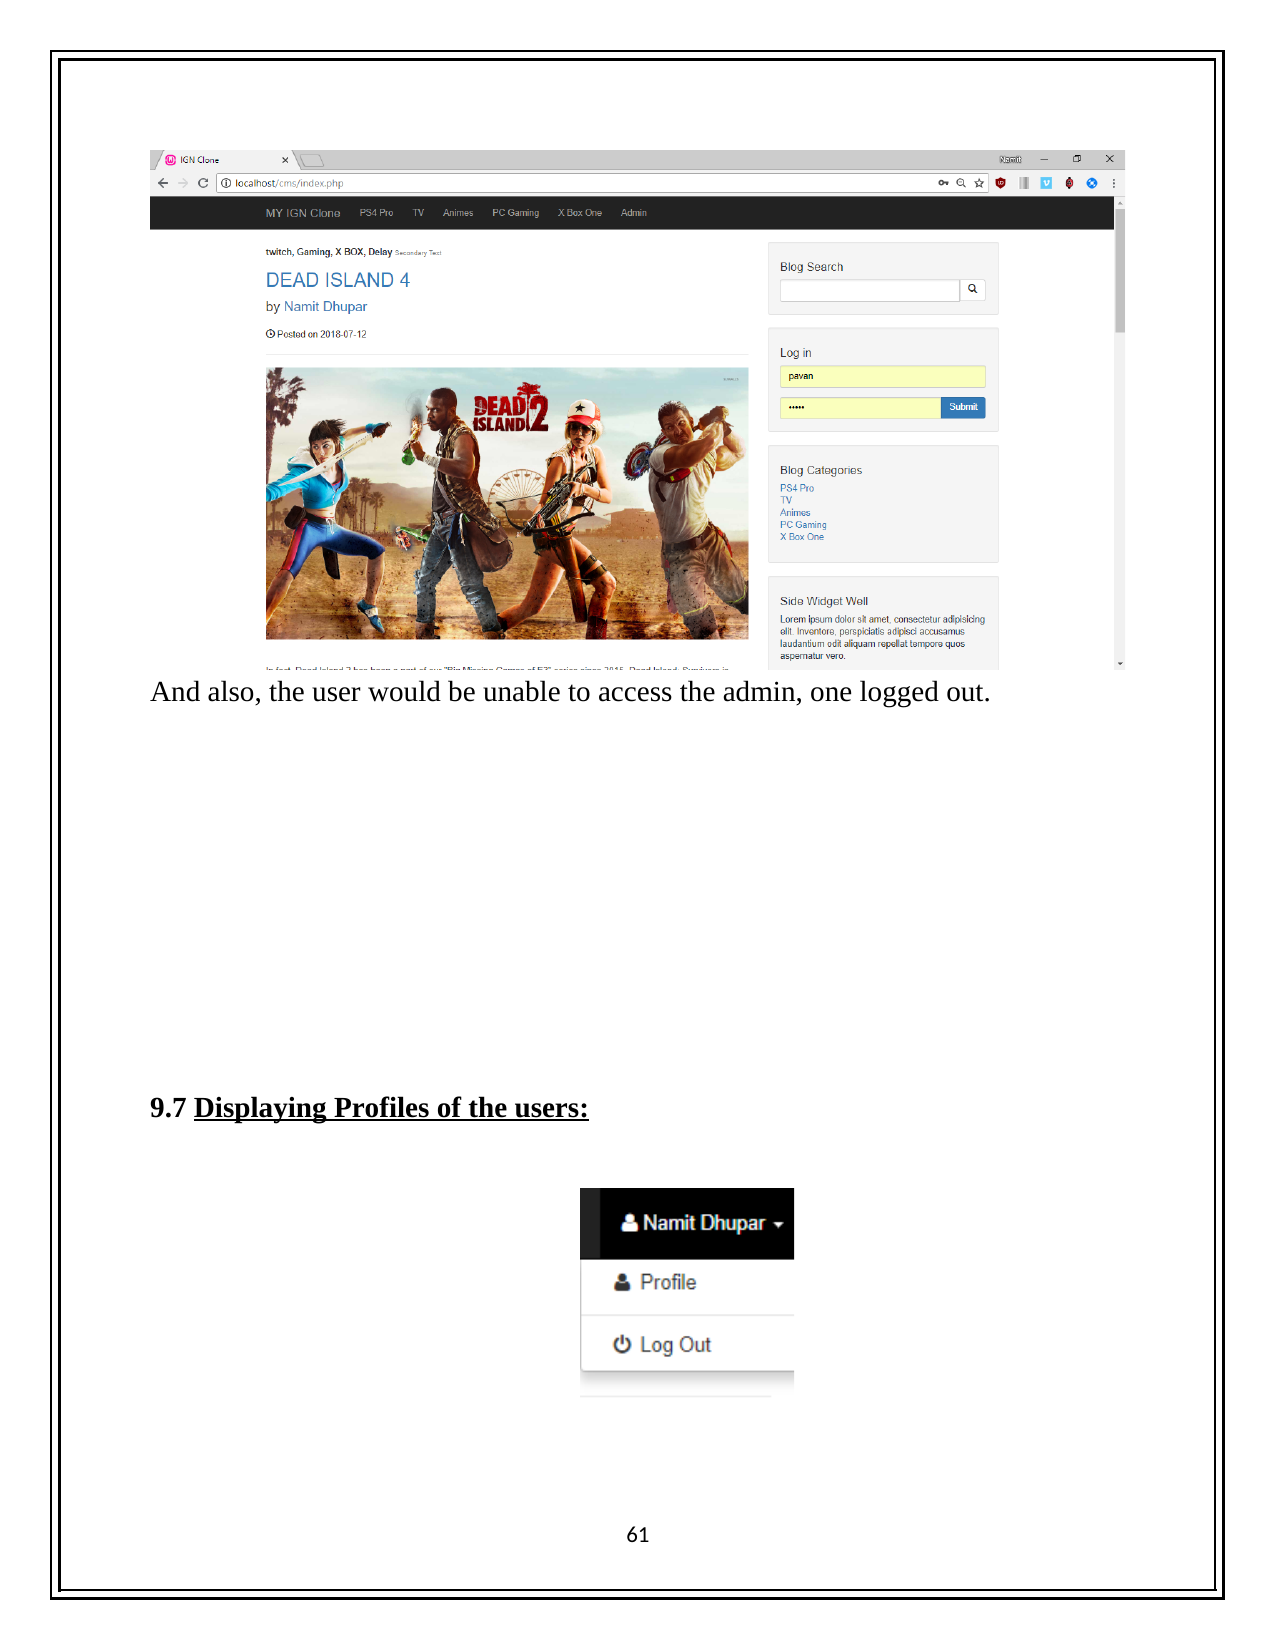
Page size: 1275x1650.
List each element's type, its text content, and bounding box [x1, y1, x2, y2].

text And also, the user would be unable to access the admin, one logged out. [150, 670, 1125, 708]
picture [150, 150, 1125, 670]
picture [580, 1188, 795, 1435]
text 9.7 Displaying Profiles of the users: [150, 1090, 1125, 1124]
